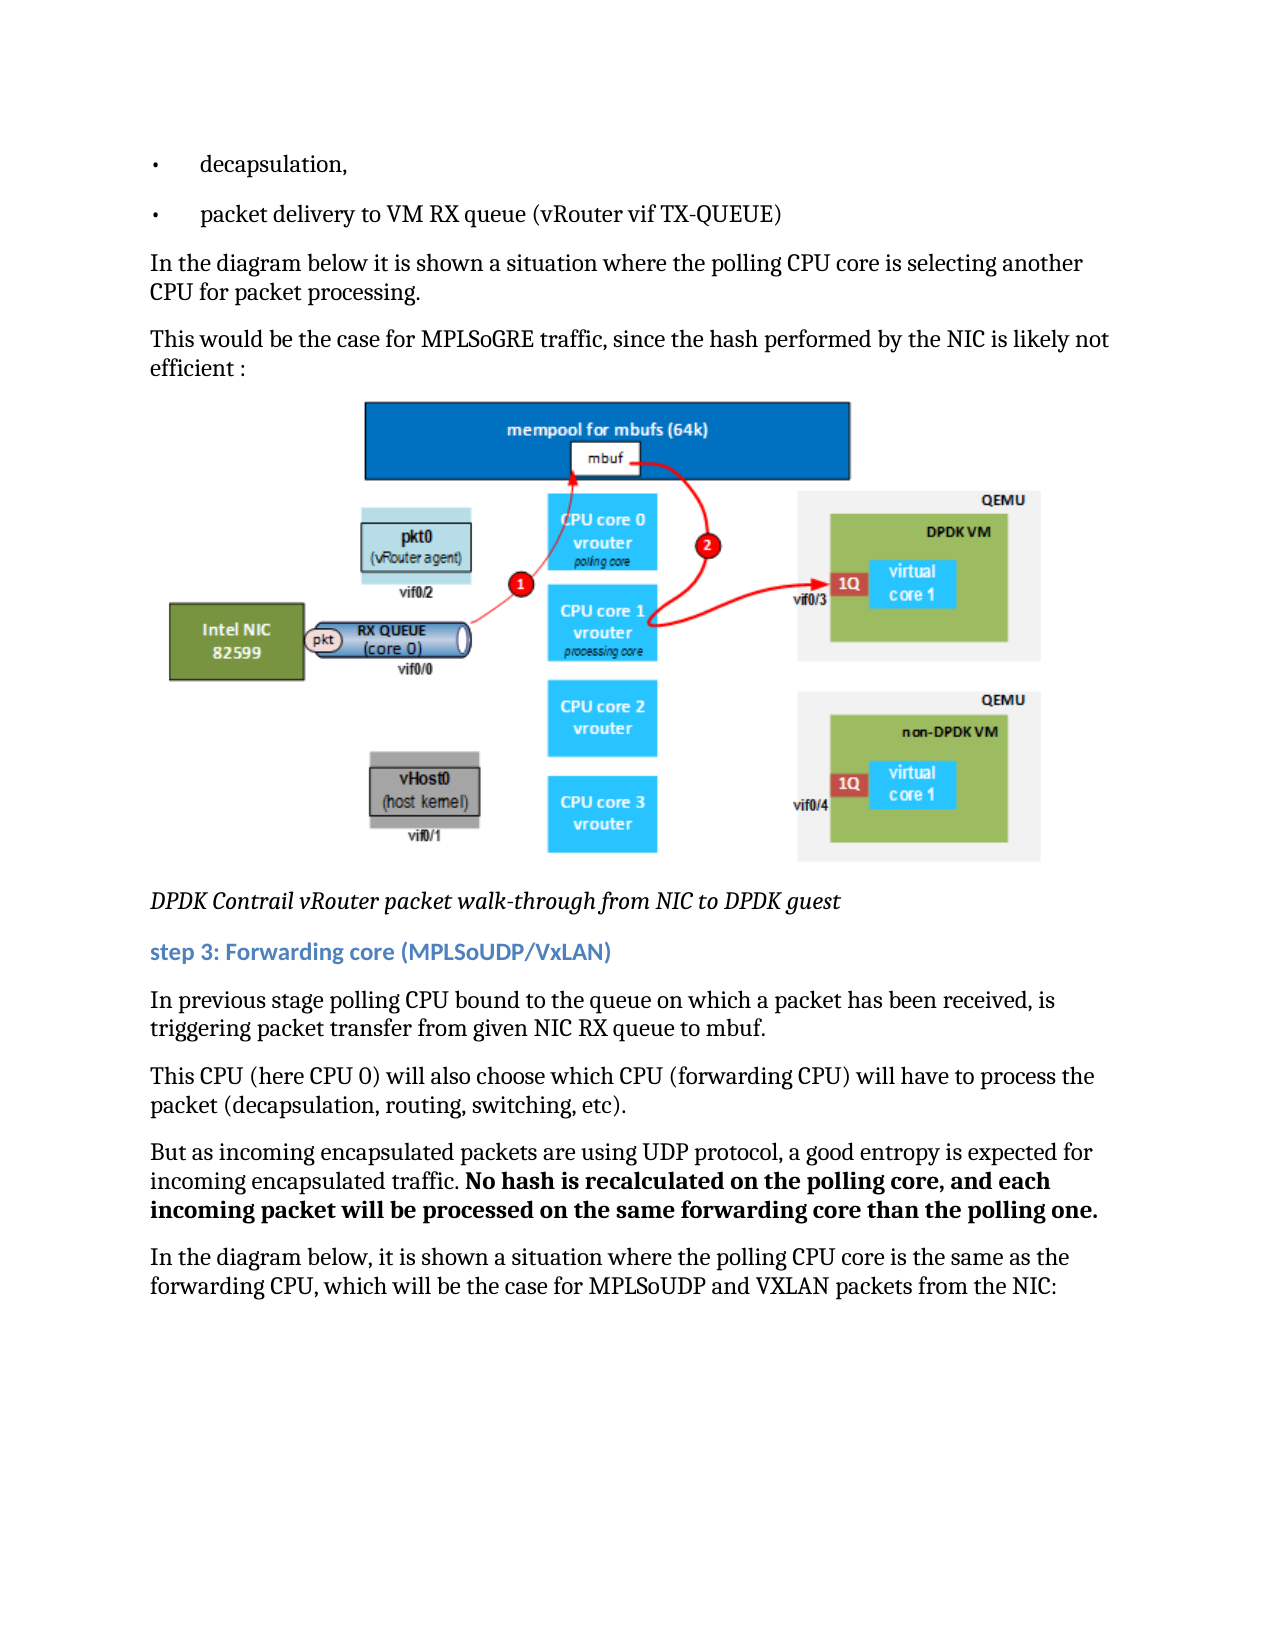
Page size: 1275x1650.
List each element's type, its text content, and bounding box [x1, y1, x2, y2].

text In previous stage polling CPU bound to the queue on which a packet has been received, is triggering packet transfer from given NIC RX queue to mbuf. [150, 986, 1125, 1043]
subtitle step 3: Forwarding core (MPLSoUDP/VxLAN) [150, 936, 1125, 967]
text This would be the case for MPLSoGRE traffic, since the hash performed by the NIC is likely not efficient : [150, 325, 1125, 383]
text But as incoming encapsulated packets are using UDP protocol, a good entropy is expected for incoming encapsulated traffic. No hash is recalculated on the polling core, and each incoming packet will be processed on the same forwarding core than the polling one. [150, 1138, 1125, 1224]
picture [168, 401, 1044, 866]
text In the diagram below, it is shown a situation where the polling CPU core is the same as the forwarding CPU, which will be the case for MPLSoUDP and VXLAN packets from the NIC: [150, 1243, 1125, 1301]
list decapsulation, [150, 150, 1125, 179]
text This CPU (here CPU 0) will also choose which CPU (forwarding CPU) will have to process the packet (decapsulation, routing, switching, etc). [150, 1062, 1125, 1119]
text In the diagram below it is shown a situation where the polling CPU core is selecting another CPU for packet processing. [150, 249, 1125, 307]
list packet delivery to VM RX queue (vRouter vif TX-QUEUE) [150, 199, 1125, 228]
text DPDK Contrail vRouter packet walk-through from NIC to DPDK guest [150, 887, 1125, 916]
